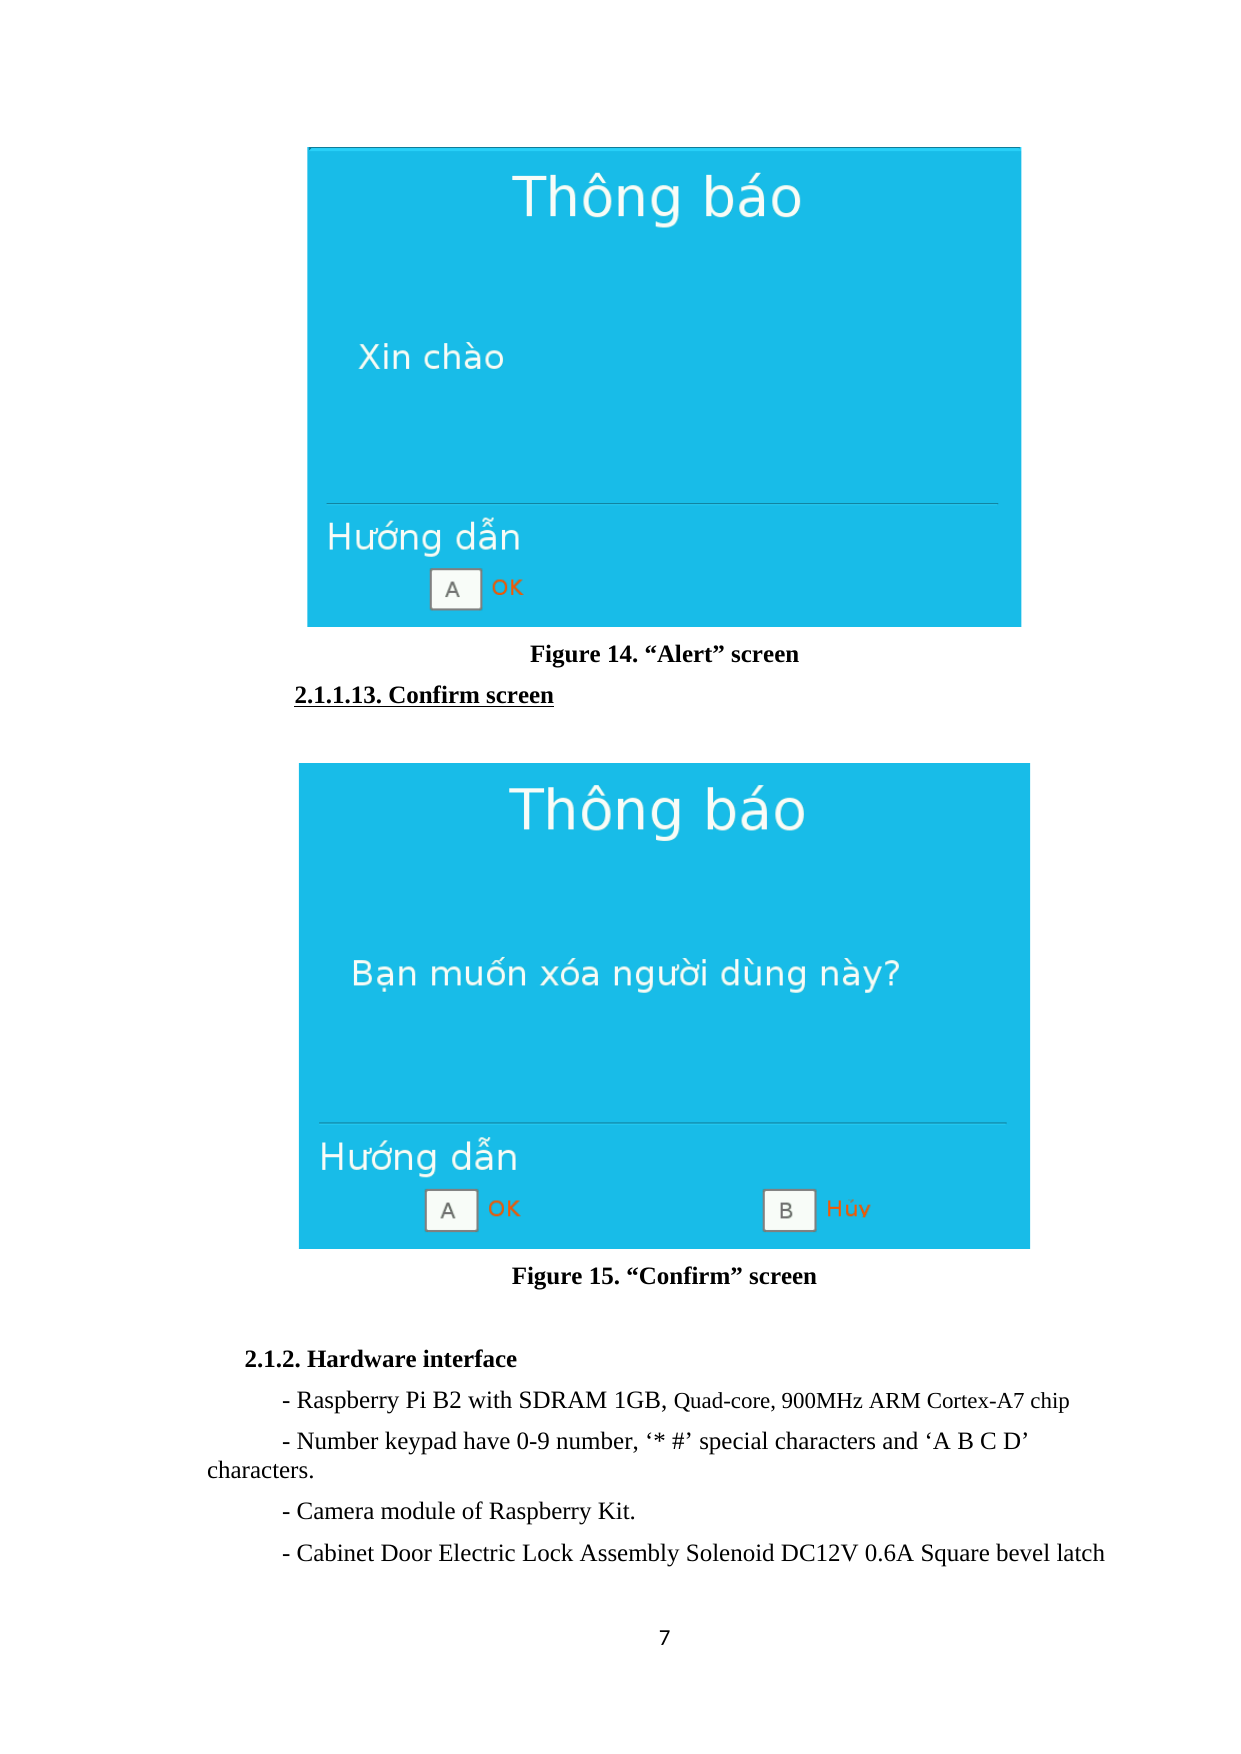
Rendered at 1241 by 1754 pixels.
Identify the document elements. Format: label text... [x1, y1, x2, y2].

text 2.1.2. Hardware interface [207, 1344, 1122, 1373]
text 2.1.1.13. Confirm screen [257, 681, 1122, 709]
text Figure 15. “Confirm” screen [207, 1261, 1122, 1290]
text - Camera module of Raspberry Kit. [207, 1496, 1122, 1525]
picture [298, 763, 1030, 1249]
text - Number keypad have 0-9 number, ‘* #’ special characters and ‘A B C D’ characters. [207, 1426, 1122, 1484]
text - Raspberry Pi B2 with SDRAM 1GB, Quad-core, 900MHz ARM Cortex-A7 chip [207, 1385, 1122, 1414]
picture [307, 147, 1022, 627]
text - Cabinet Door Electric Lock Assembly Solenoid DC12V 0.6A Square bevel latch [207, 1538, 1122, 1566]
text Figure 14. “Alert” screen [207, 639, 1122, 668]
